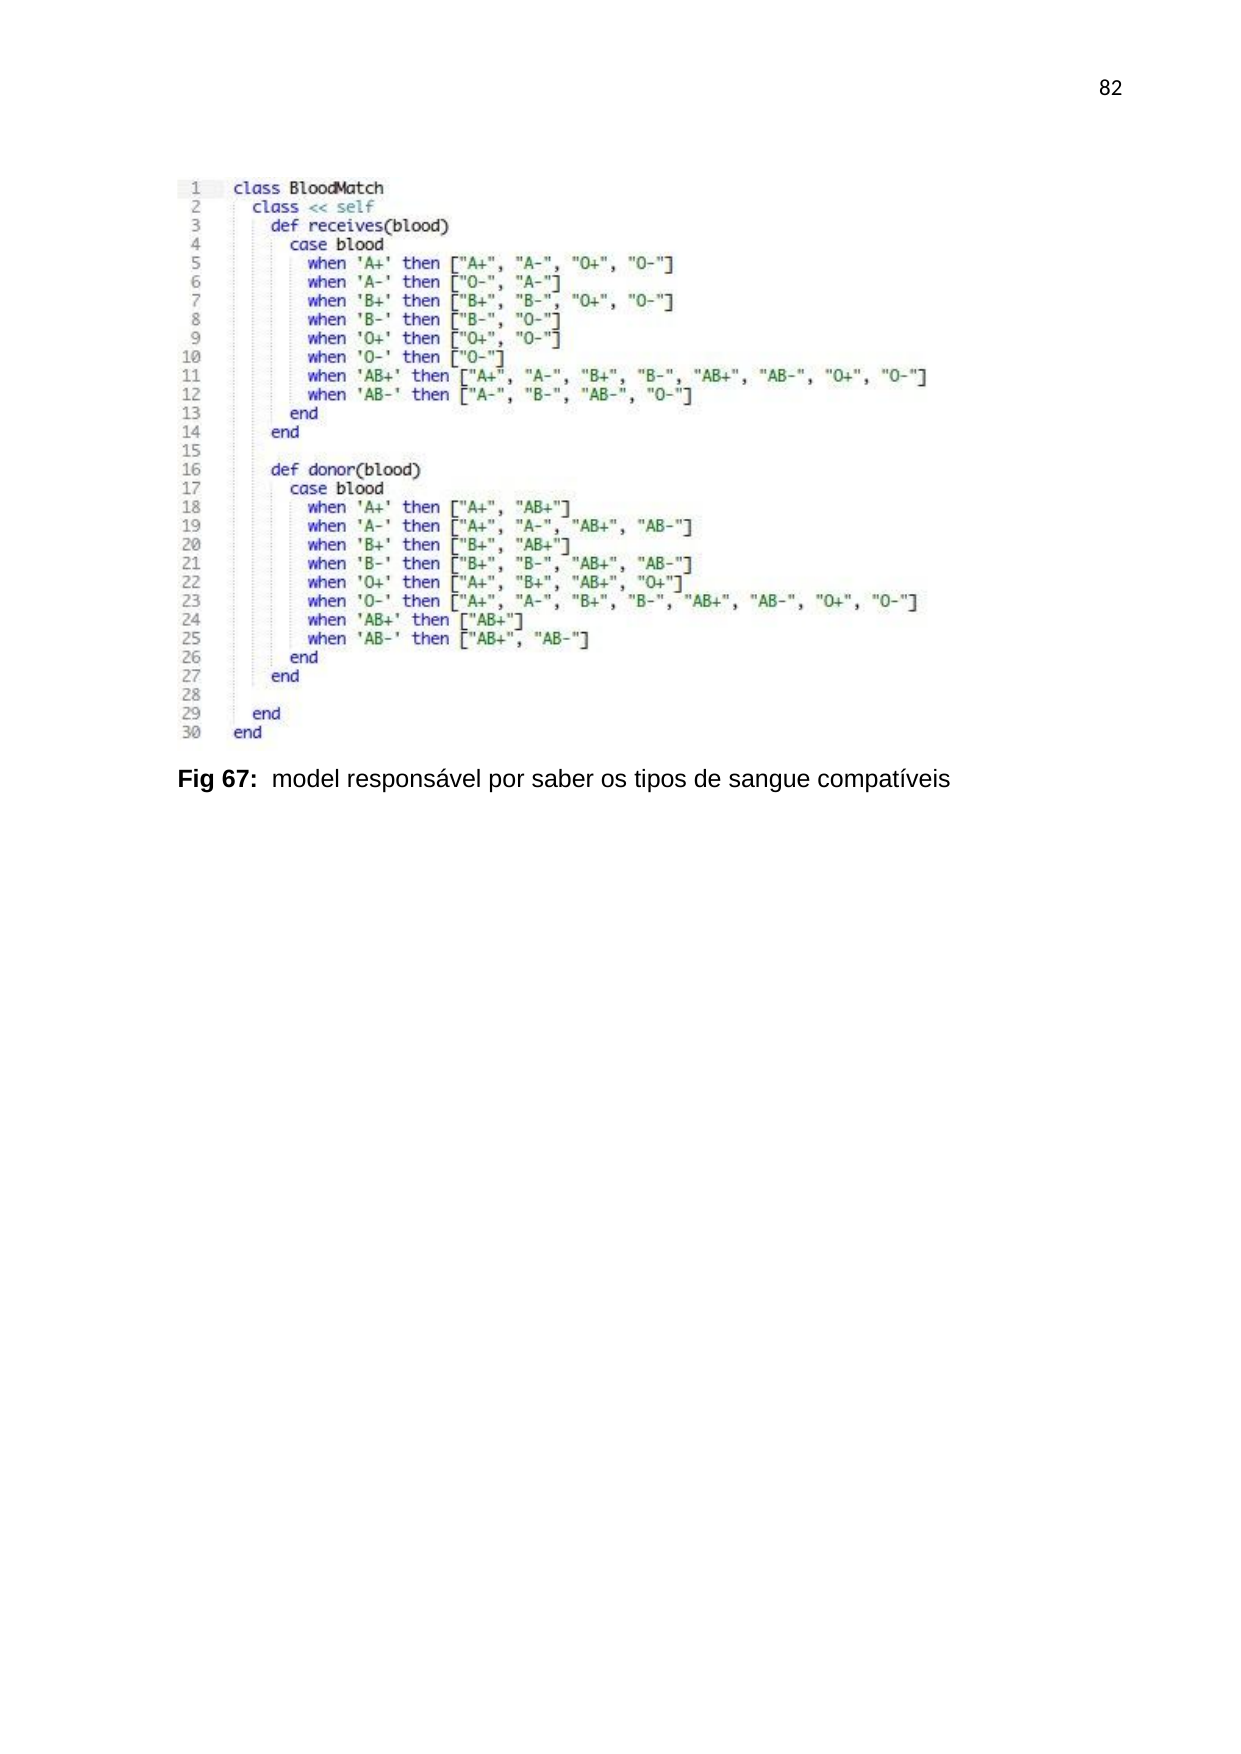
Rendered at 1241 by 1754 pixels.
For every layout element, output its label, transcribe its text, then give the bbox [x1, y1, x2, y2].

text Fig 67: model responsável por saber os tipos de sangue compatíveis [177, 764, 1122, 792]
picture [177, 177, 943, 751]
